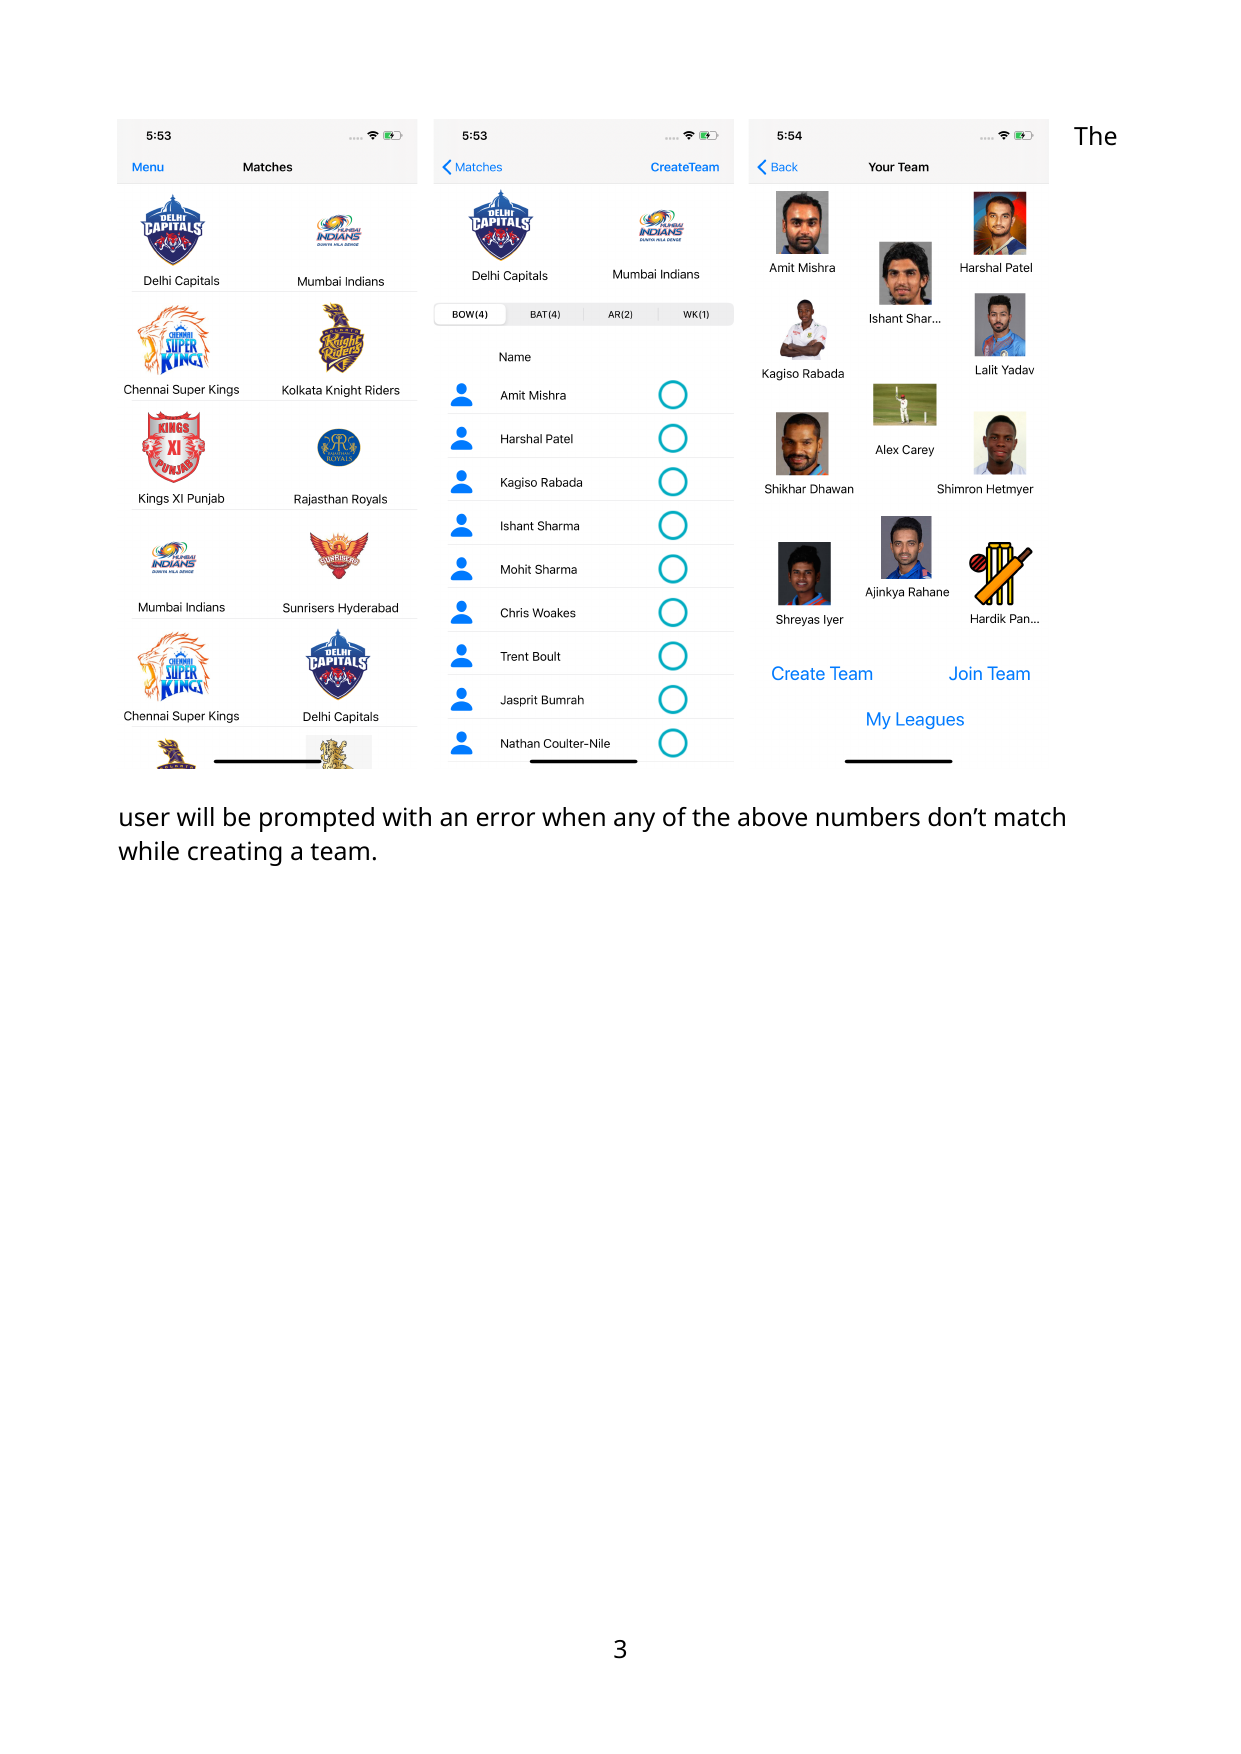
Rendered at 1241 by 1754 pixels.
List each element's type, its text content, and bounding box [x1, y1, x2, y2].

picture [433, 119, 734, 769]
picture [748, 119, 1049, 769]
picture [117, 119, 418, 769]
